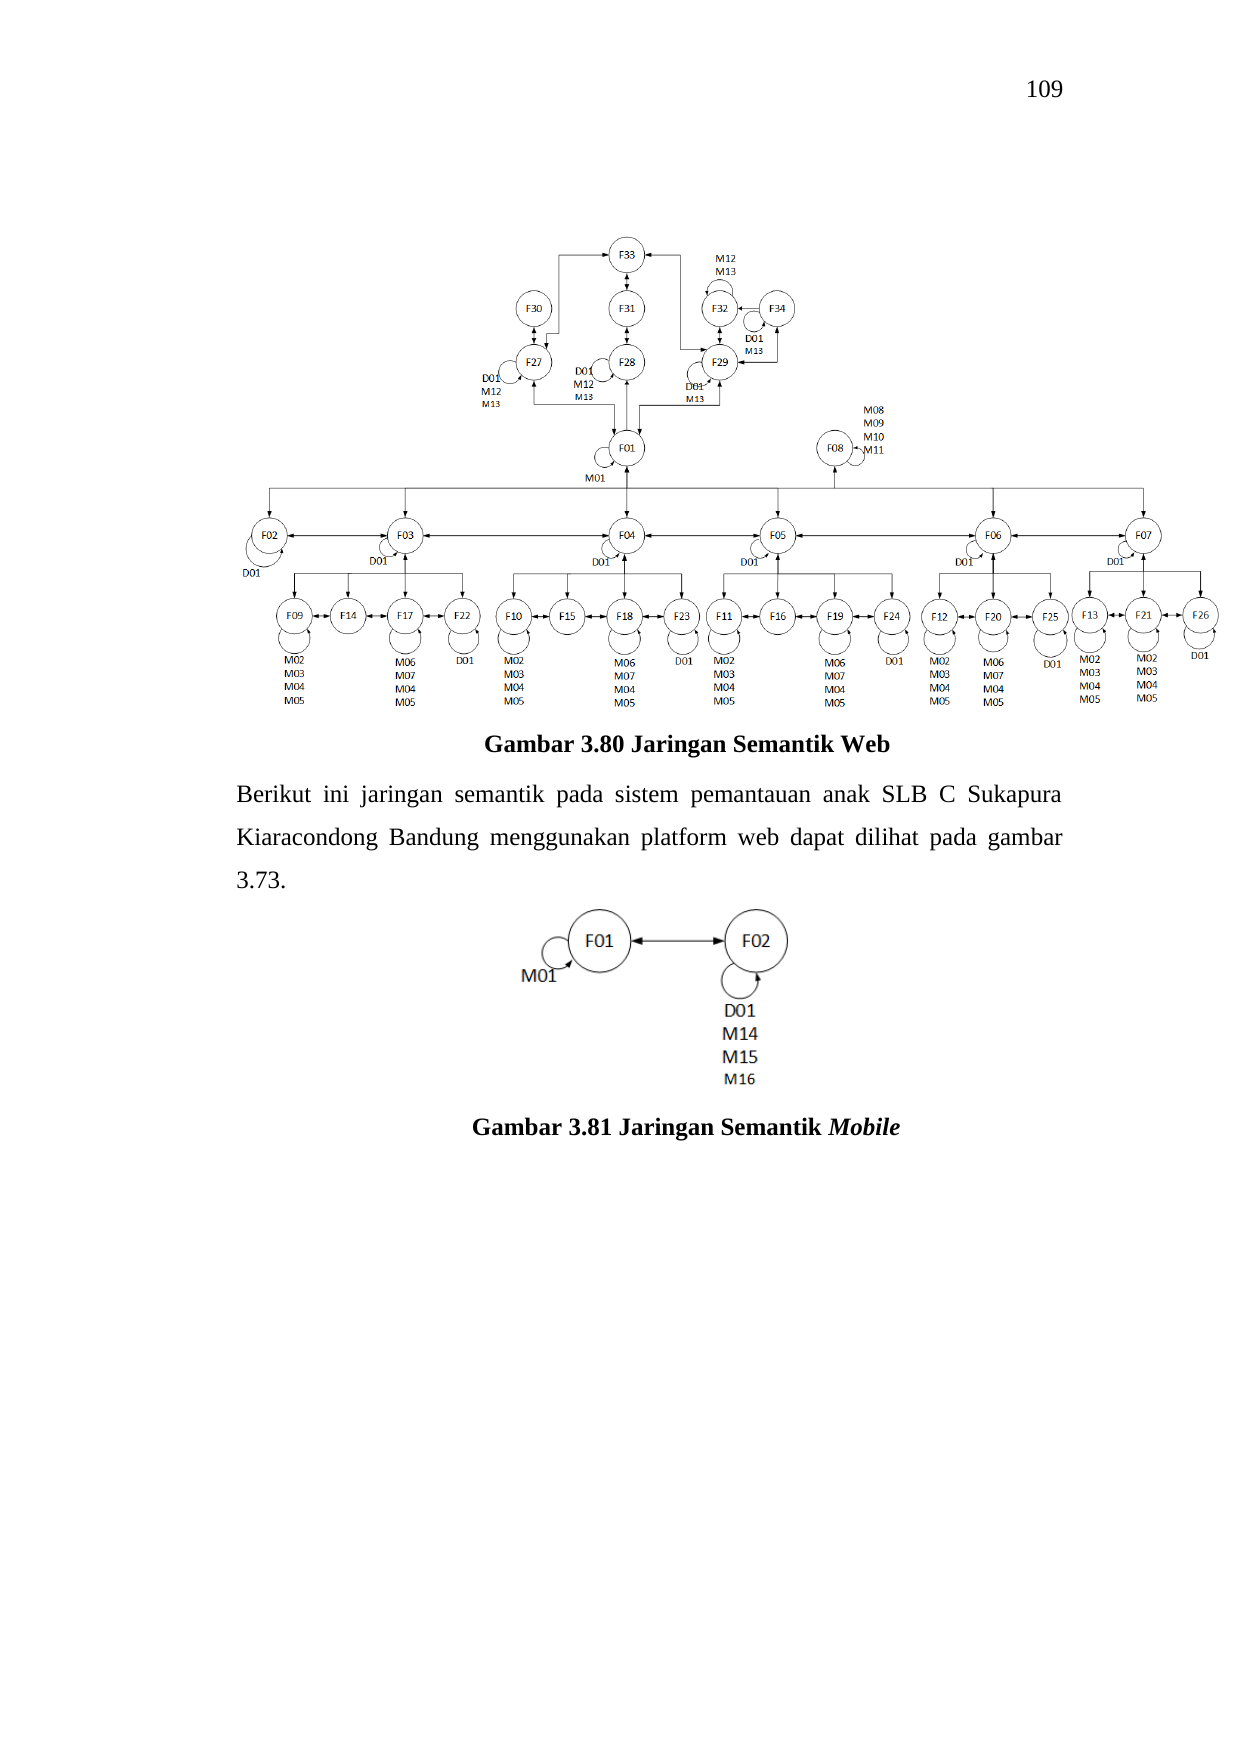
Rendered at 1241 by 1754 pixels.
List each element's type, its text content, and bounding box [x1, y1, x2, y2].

picture [510, 908, 789, 1098]
picture [236, 236, 1219, 715]
text Berikut ini jaringan semantik pada sistem pemantauan anak SLB C Sukapura Kiaracondong Bandung menggunakan platform web dapat dilihat pada gambar 3.73. [236, 779, 1063, 894]
